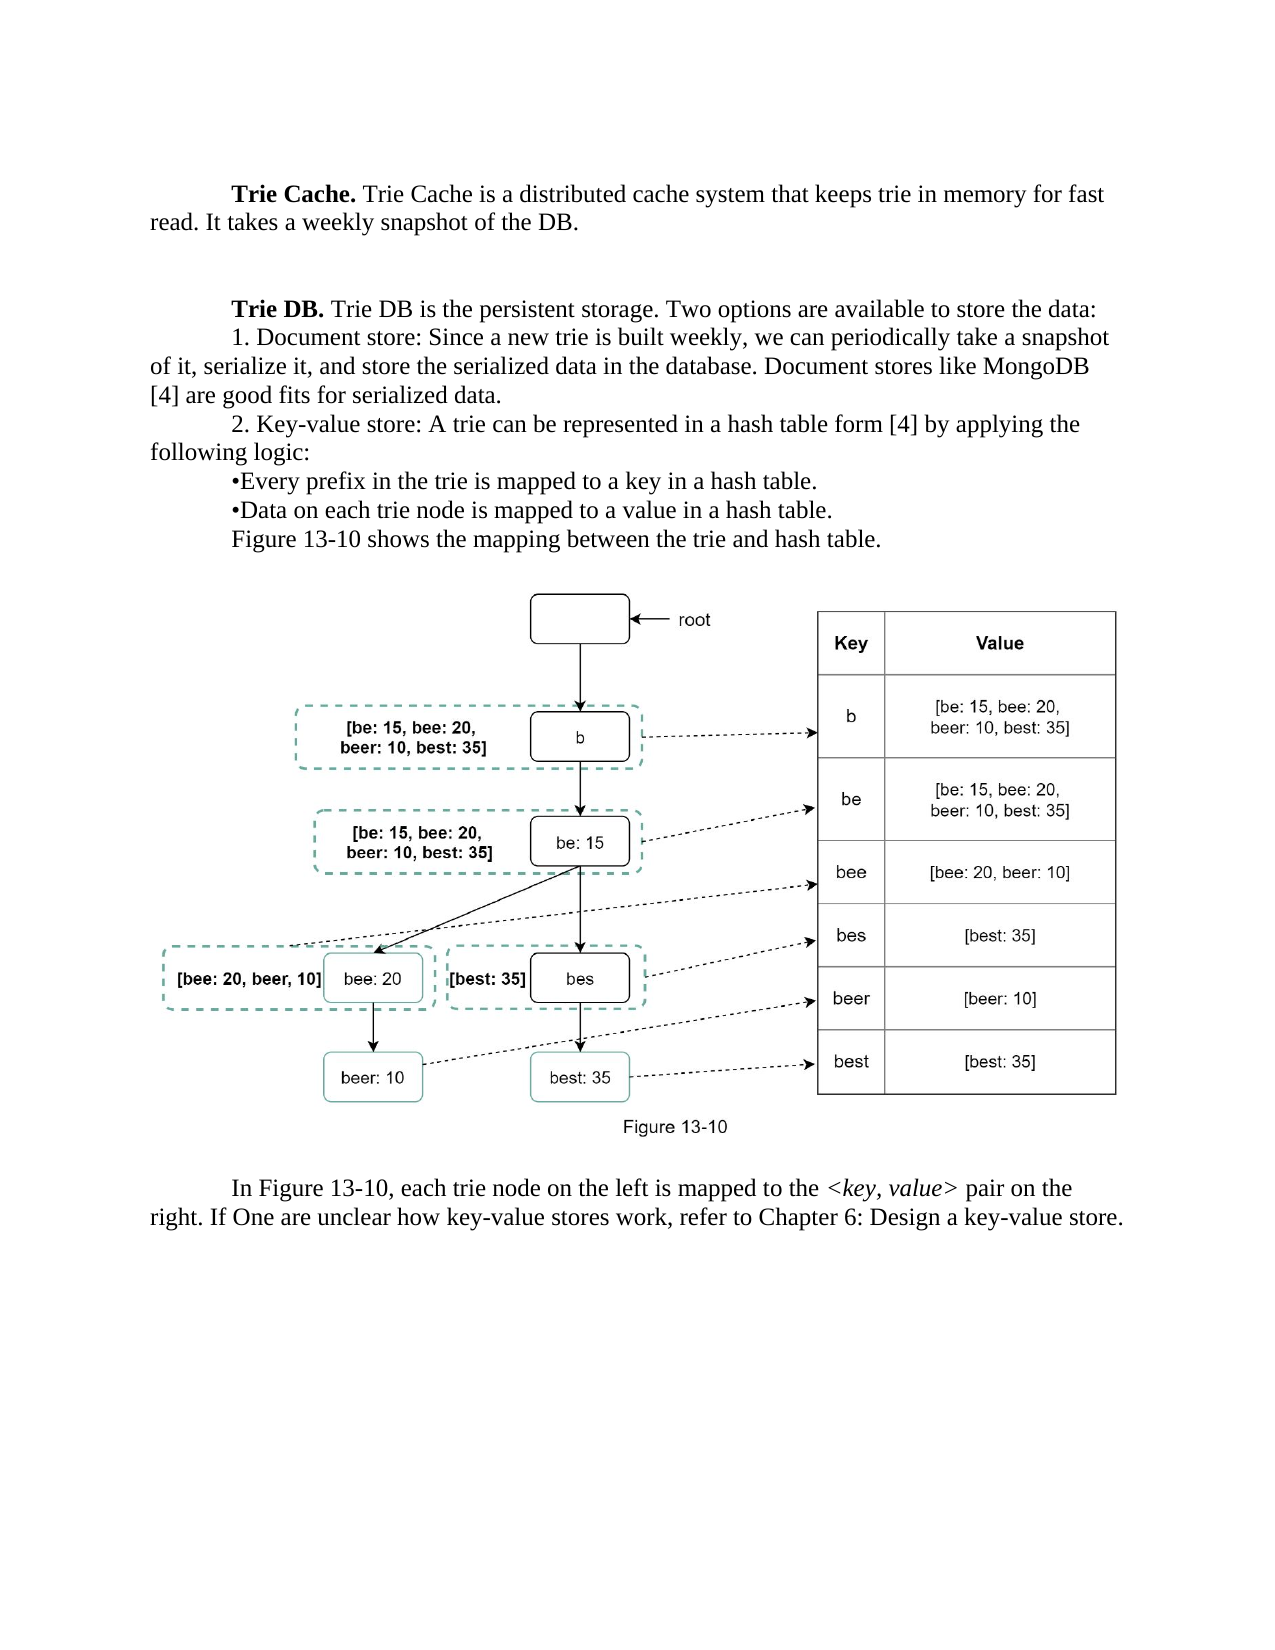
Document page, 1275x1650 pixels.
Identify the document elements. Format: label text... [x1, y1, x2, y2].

text Figure 13-10 shows the mapping between the trie and hash table. [150, 524, 1125, 552]
text •Data on each trie node is mapped to a value in a hash table. [150, 495, 1125, 524]
text 1. Document store: Since a new trie is built weekly, we can periodically take a snapshot of it, serialize it, and store the serialized data in the database. Document stores like MongoDB [4] are good fits for serialized data. [150, 322, 1125, 409]
text In Figure 13-10, each trie node on the left is mapped to the <key, value> pair on the right. If One are unclear how key-value stores work, refer to Chapter 6: Design a key-value store. [150, 1173, 1125, 1230]
text •Every prefix in the trie is mapped to a key in a hash table. [150, 466, 1125, 495]
text Trie Cache. Trie Cache is a distributed cache system that keeps trie in memory for fast read. It takes a weekly snapshot of the DB. [150, 179, 1125, 236]
text 2. Key-value store: A trie can be represented in a hash table form [4] by applying the following logic: [150, 409, 1125, 466]
text Trie DB. Trie DB is the persistent storage. Two options are available to store the data: [150, 294, 1125, 322]
picture [150, 581, 1127, 1139]
